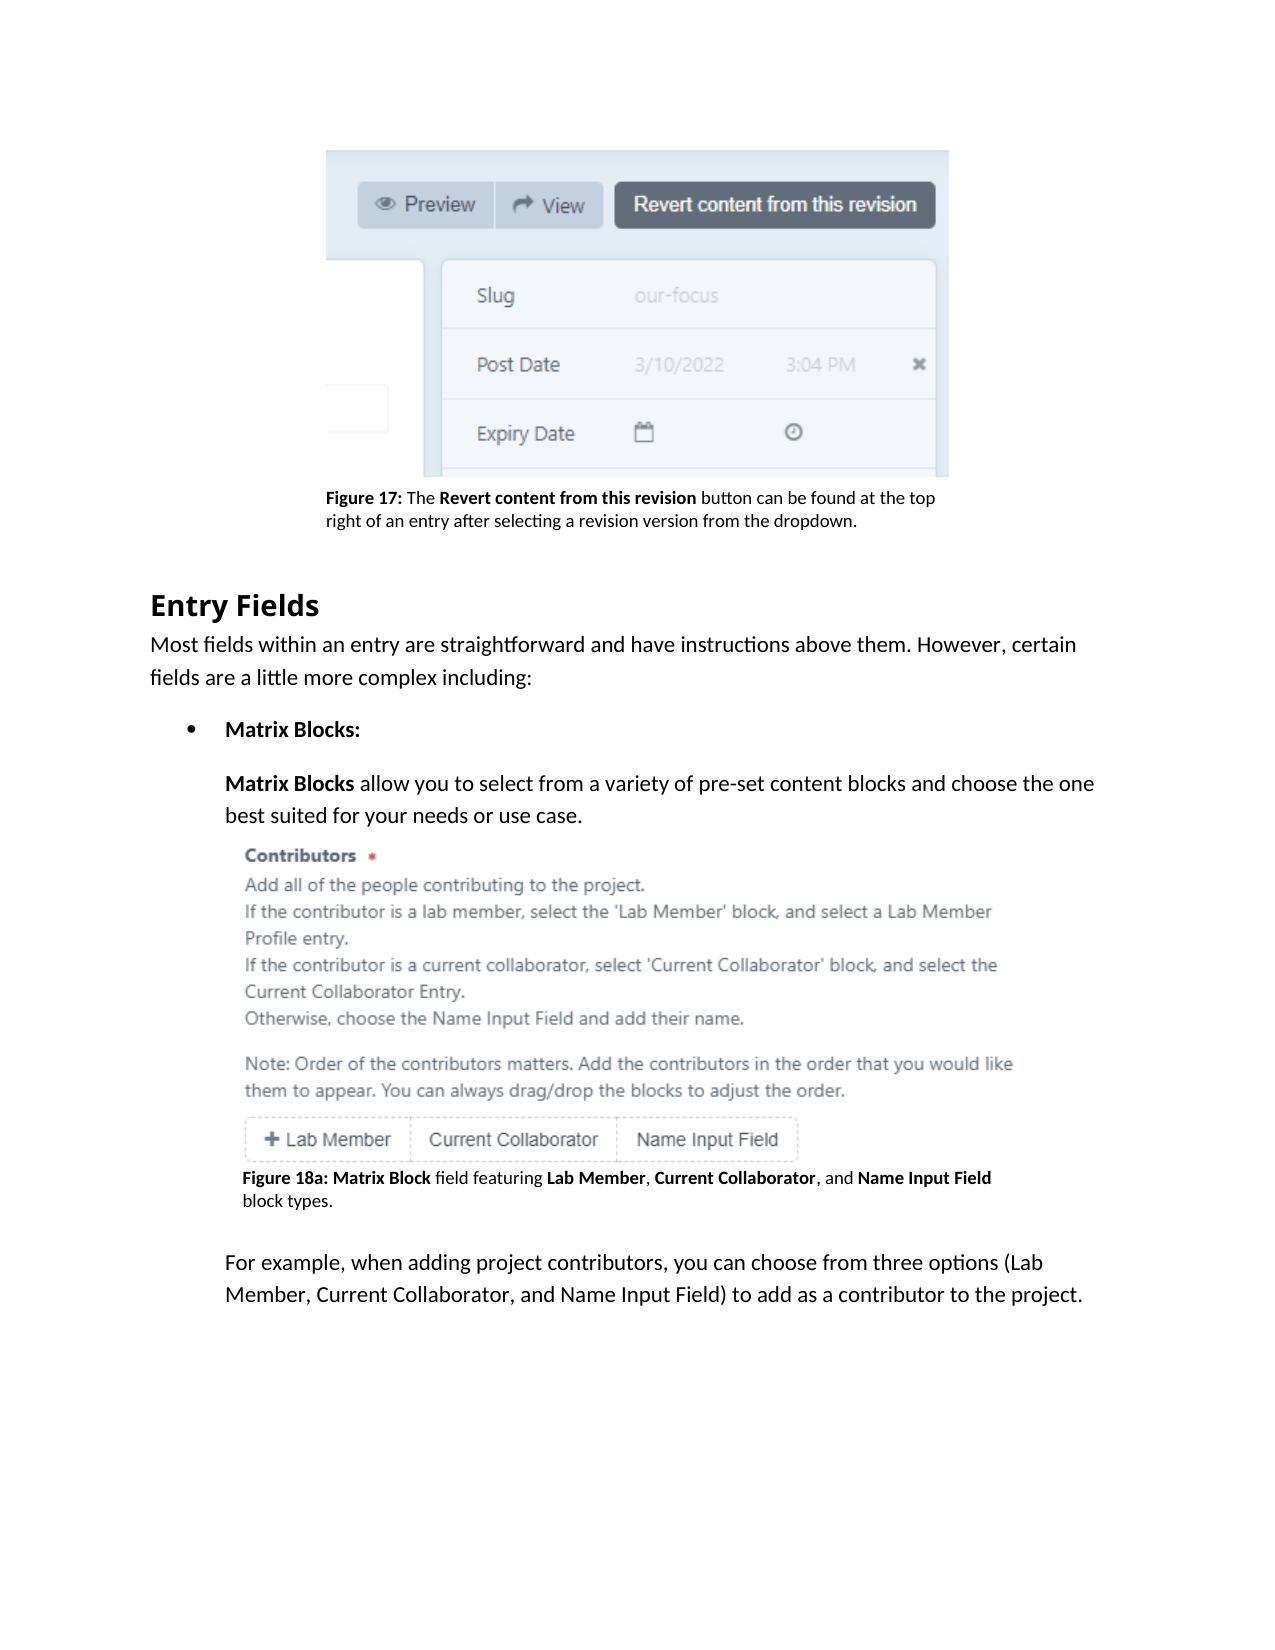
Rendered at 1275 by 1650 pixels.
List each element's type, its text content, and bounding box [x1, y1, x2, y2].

text For example, when adding project contributors, you can choose from three options (Lab Member, Current Collaborator, and Name Input Field) to add as a contributor to the project. [225, 1248, 1125, 1309]
picture [225, 842, 1050, 1177]
text Most fields within an entry are straightforward and have instructions above them. However, certain fields are a little more complex including: [150, 630, 1125, 691]
subtitle Entry Fields [150, 585, 1125, 624]
text Matrix Blocks allow you to select from a variety of pre-set content blocks and choose the one best suited for your needs or use case. [225, 769, 1125, 829]
list Matrix Blocks: [187, 716, 1125, 744]
picture [325, 150, 950, 477]
